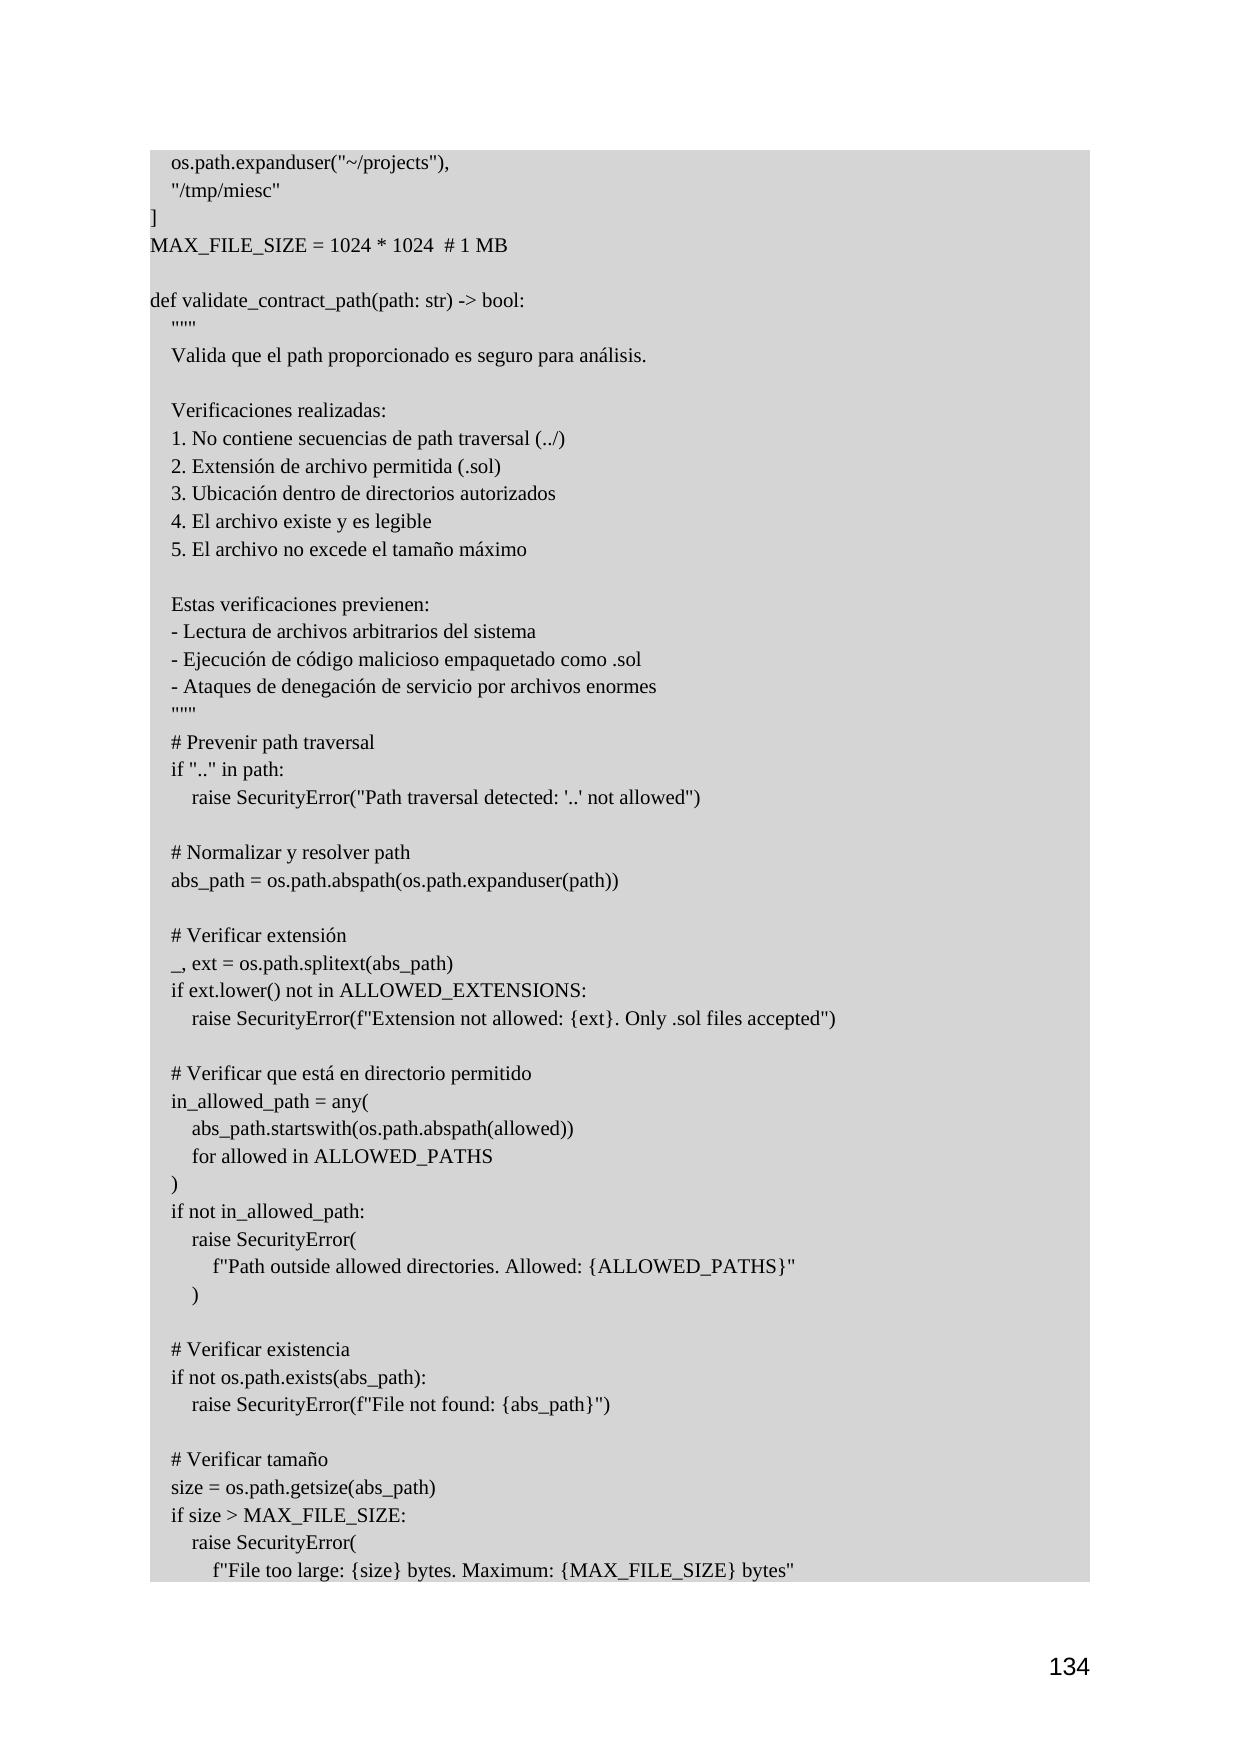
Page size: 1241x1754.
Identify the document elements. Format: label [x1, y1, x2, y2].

text [150, 150, 1090, 1582]
